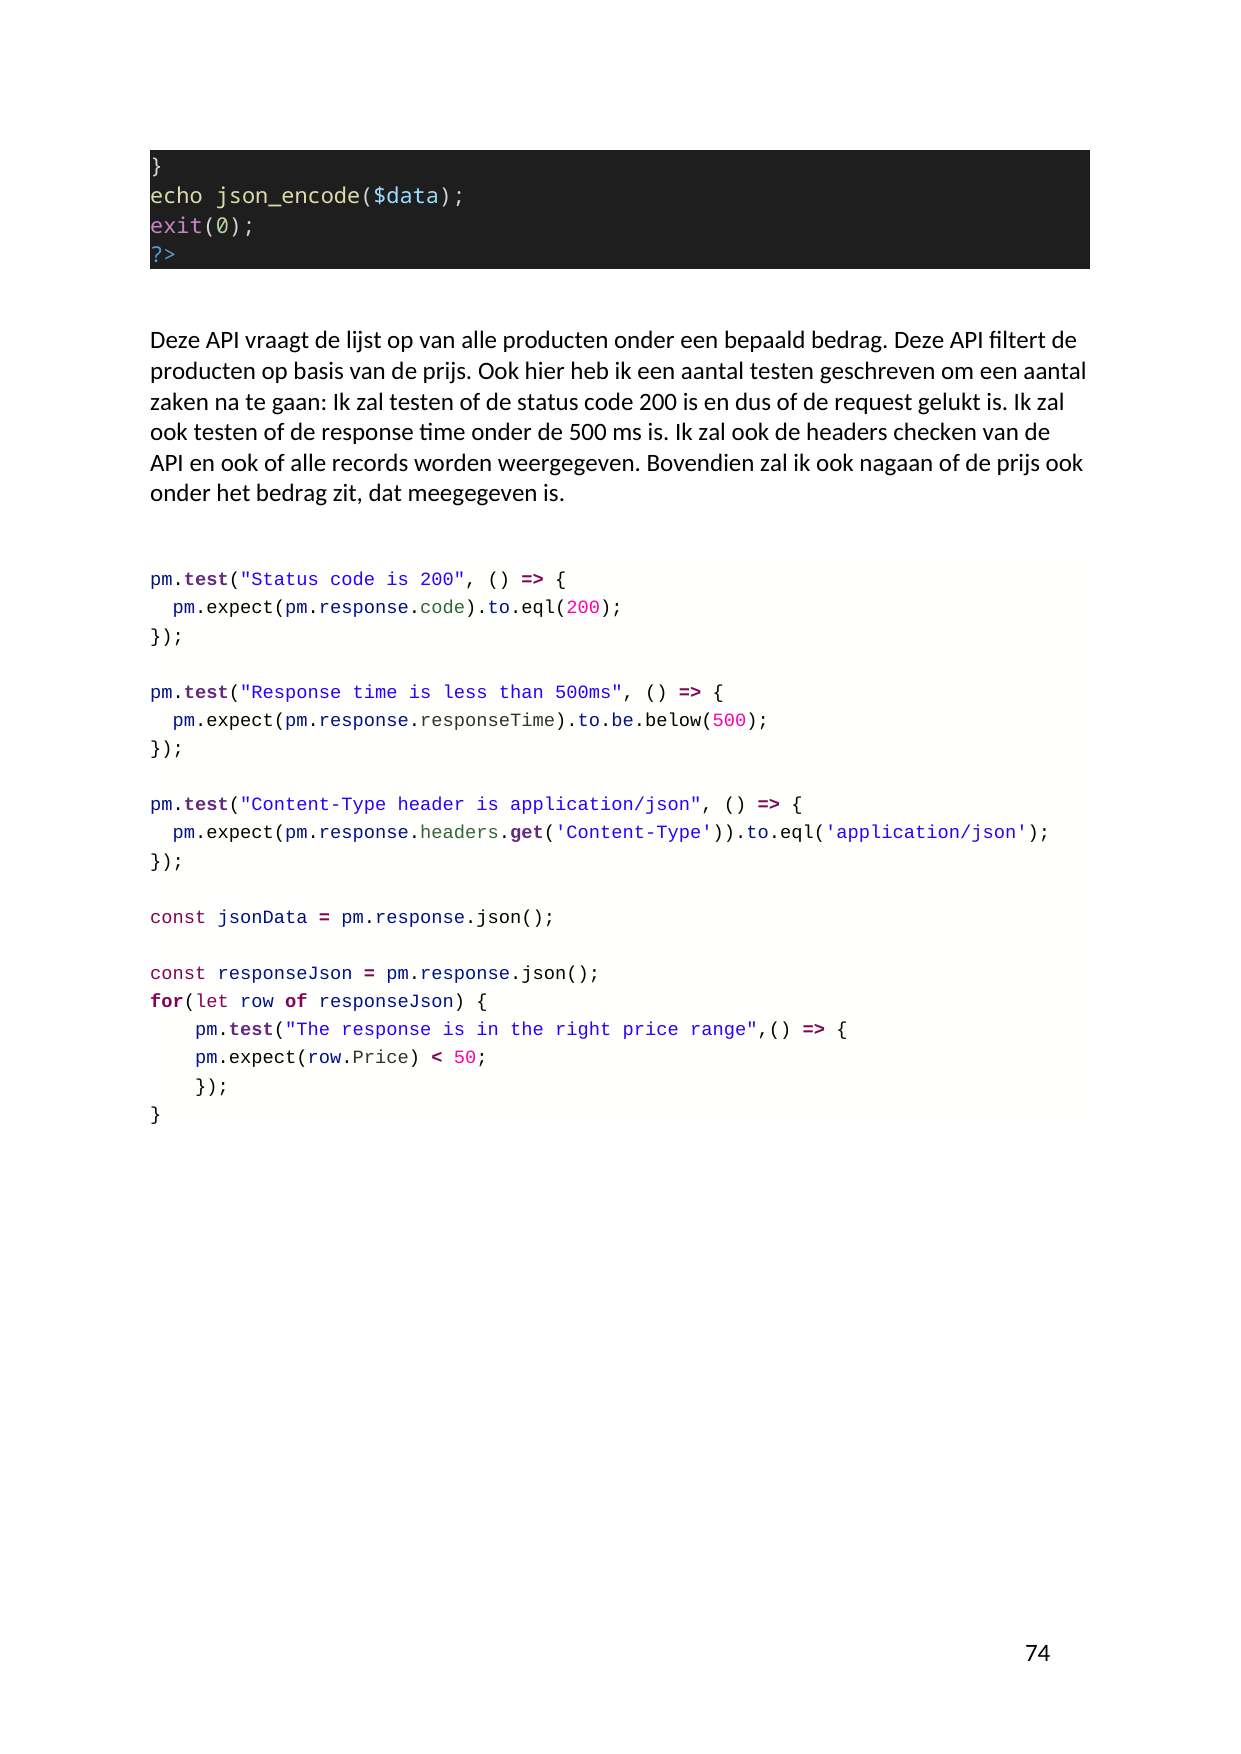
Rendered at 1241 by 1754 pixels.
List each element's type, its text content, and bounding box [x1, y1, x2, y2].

text pm.test("Content-Type header is application/json", () => { [150, 788, 1090, 816]
text }); [150, 1069, 1090, 1098]
text pm.test("The response is in the right price range",() => { [150, 1013, 1090, 1041]
text const jsonData = pm.response.json(); [150, 901, 1090, 929]
text } [150, 150, 1090, 180]
text ?> [150, 239, 1090, 269]
text pm.expect(pm.response.headers.get('Content-Type')).to.eql('application/json'); [150, 816, 1090, 844]
text exit(0); [150, 209, 1090, 239]
text Deze API vraagt de lijst op van alle producten onder een bepaald bedrag. Deze API filtert de producten op basis van de prijs. Ook hier heb ik een aantal testen geschreven om een aantal zaken na te gaan: Ik zal testen of de status code 200 is en dus of de request gelukt is. Ik zal ook testen of de response time onder de 500 ms is. Ik zal ook de headers checken van de API en ook of alle records worden weergegeven. Bovendien zal ik ook nagaan of de prijs ook onder het bedrag zit, dat meegegeven is. [150, 325, 1090, 508]
text echo json_encode($data); [150, 180, 1090, 209]
text pm.test("Status code is 200", () => { [150, 563, 1090, 591]
text pm.test("Response time is less than 500ms", () => { [150, 676, 1090, 704]
text }); [150, 732, 1090, 760]
text pm.expect(row.Price) < 50; [150, 1041, 1090, 1069]
text const responseJson = pm.response.json(); [150, 957, 1090, 985]
text } [150, 1098, 1090, 1126]
text pm.expect(pm.response.responseTime).to.be.below(500); [150, 704, 1090, 732]
text for(let row of responseJson) { [150, 985, 1090, 1013]
text }); [150, 844, 1090, 873]
text pm.expect(pm.response.code).to.eql(200); [150, 591, 1090, 619]
text }); [150, 619, 1090, 648]
